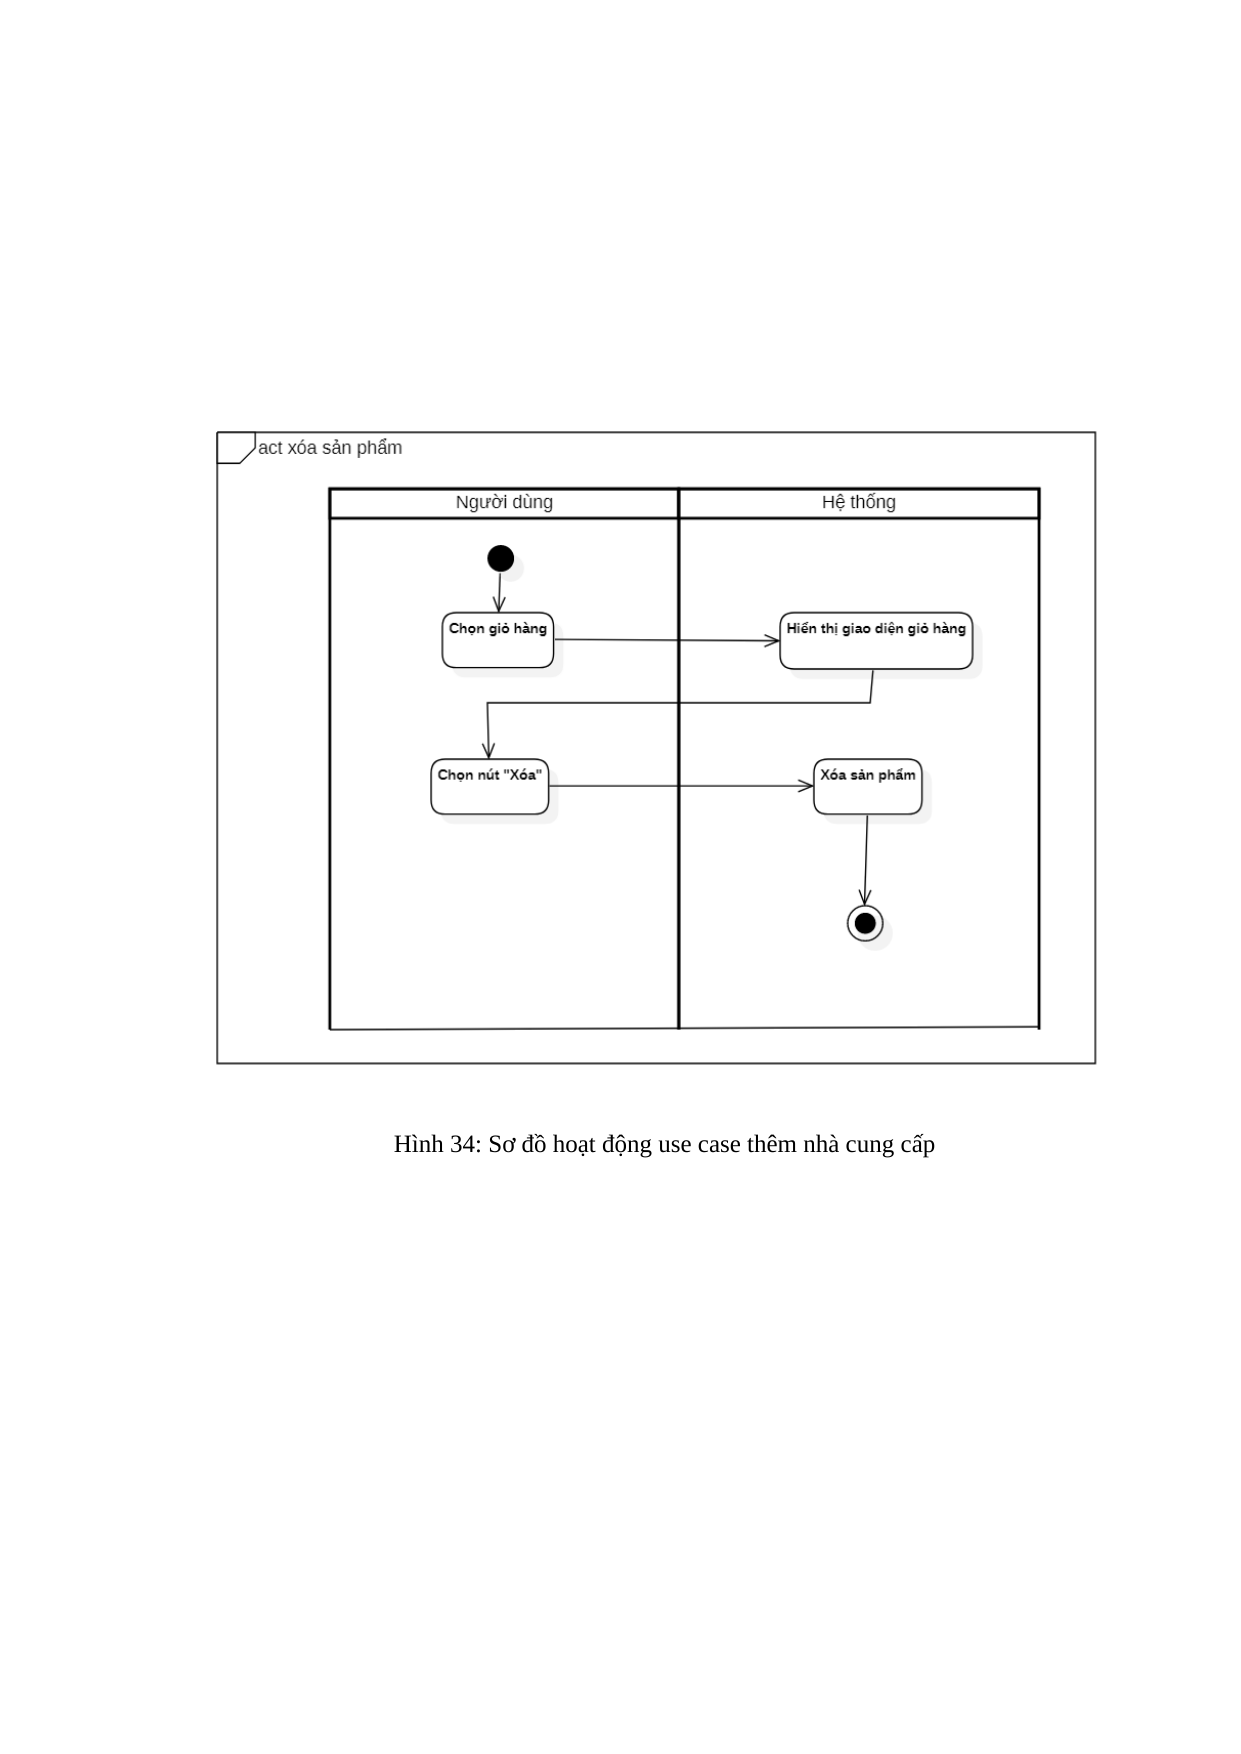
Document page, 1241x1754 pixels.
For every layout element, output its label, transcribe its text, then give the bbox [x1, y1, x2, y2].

picture [206, 418, 1123, 1086]
text Hình 34: Sơ đồ hoạt động use case thêm nhà cung cấp [207, 1129, 1122, 1158]
